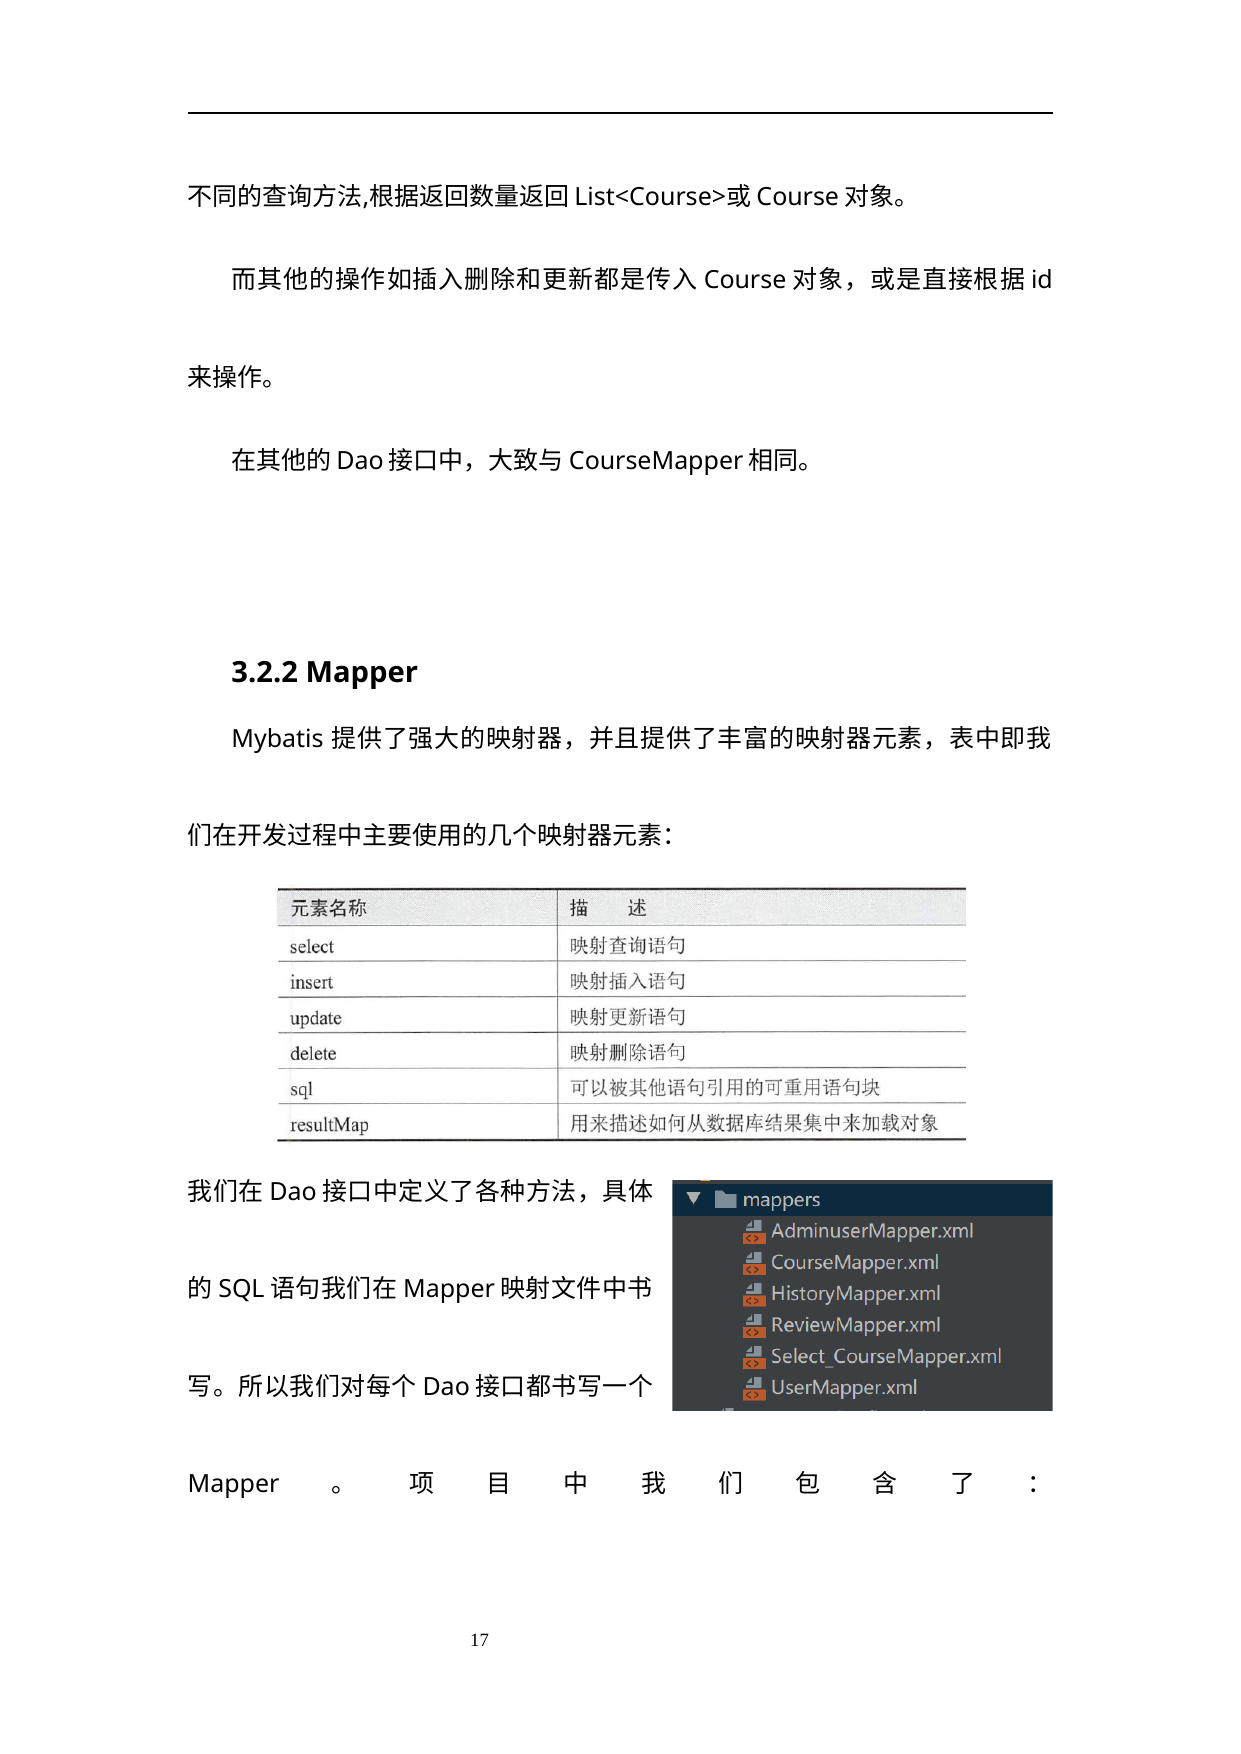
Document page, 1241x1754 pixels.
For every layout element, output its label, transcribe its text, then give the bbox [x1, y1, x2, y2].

text 而其他的操作如插入删除和更新都是传入Course对象，或是直接根据id来操作。 [187, 245, 1053, 408]
text 3.2.2 Mapper [187, 639, 1053, 704]
picture [274, 884, 966, 1145]
text 在其他的Dao接口中，大致与CourseMapper相同。 [187, 426, 1053, 491]
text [187, 1157, 1053, 1514]
picture [672, 1180, 1053, 1411]
text Mybatis 提供了强大的映射器，并且提供了丰富的映射器元素，表中即我们在开发过程中主要使用的几个映射器元素： [187, 704, 1053, 866]
text 其中包含了基本的增删改查操作，我们还针对逻辑处理中必要的其他查询条件增加了许多参数不同的查询方法,根据返回数量返回List<Course>或Course对象。 [187, 162, 1053, 227]
